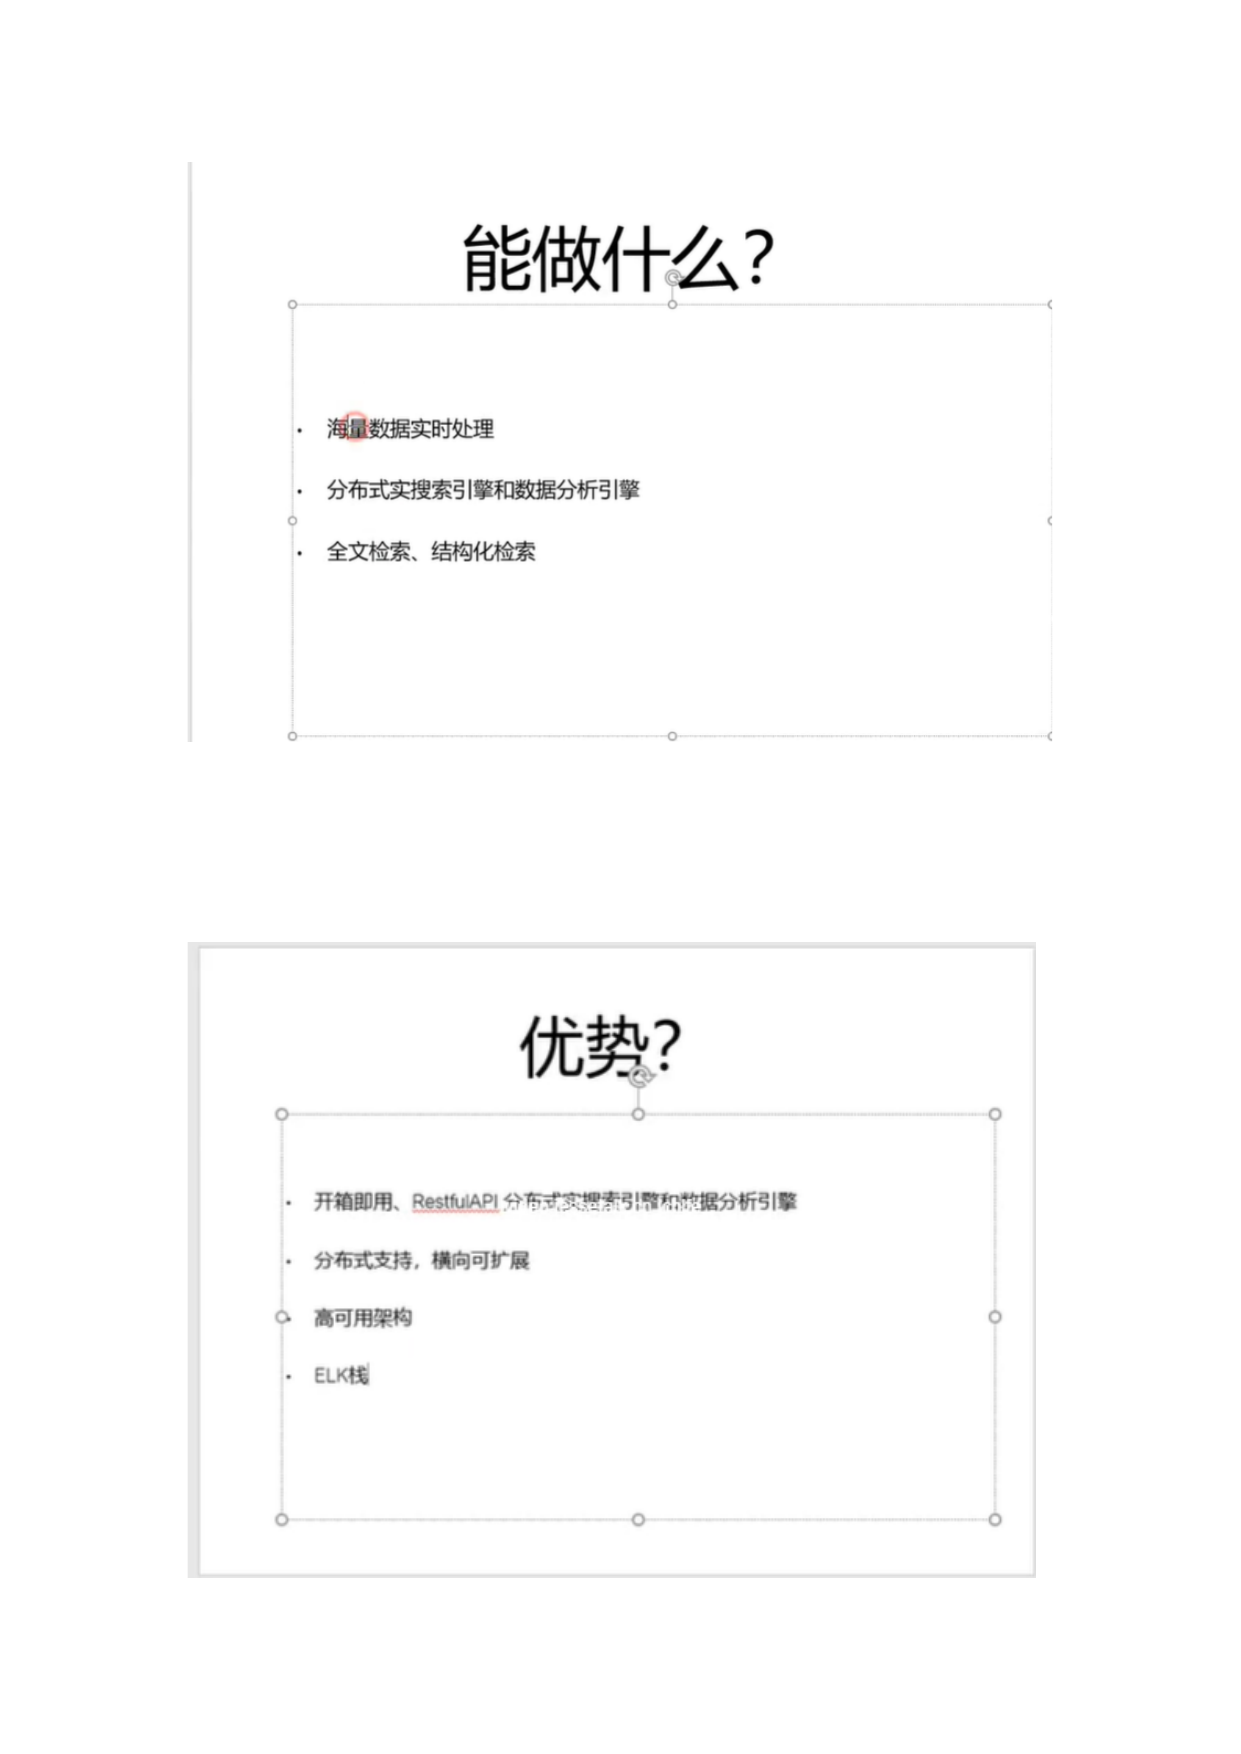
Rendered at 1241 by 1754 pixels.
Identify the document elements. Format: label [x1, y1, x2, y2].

picture [187, 942, 1036, 1578]
picture [187, 162, 1053, 742]
